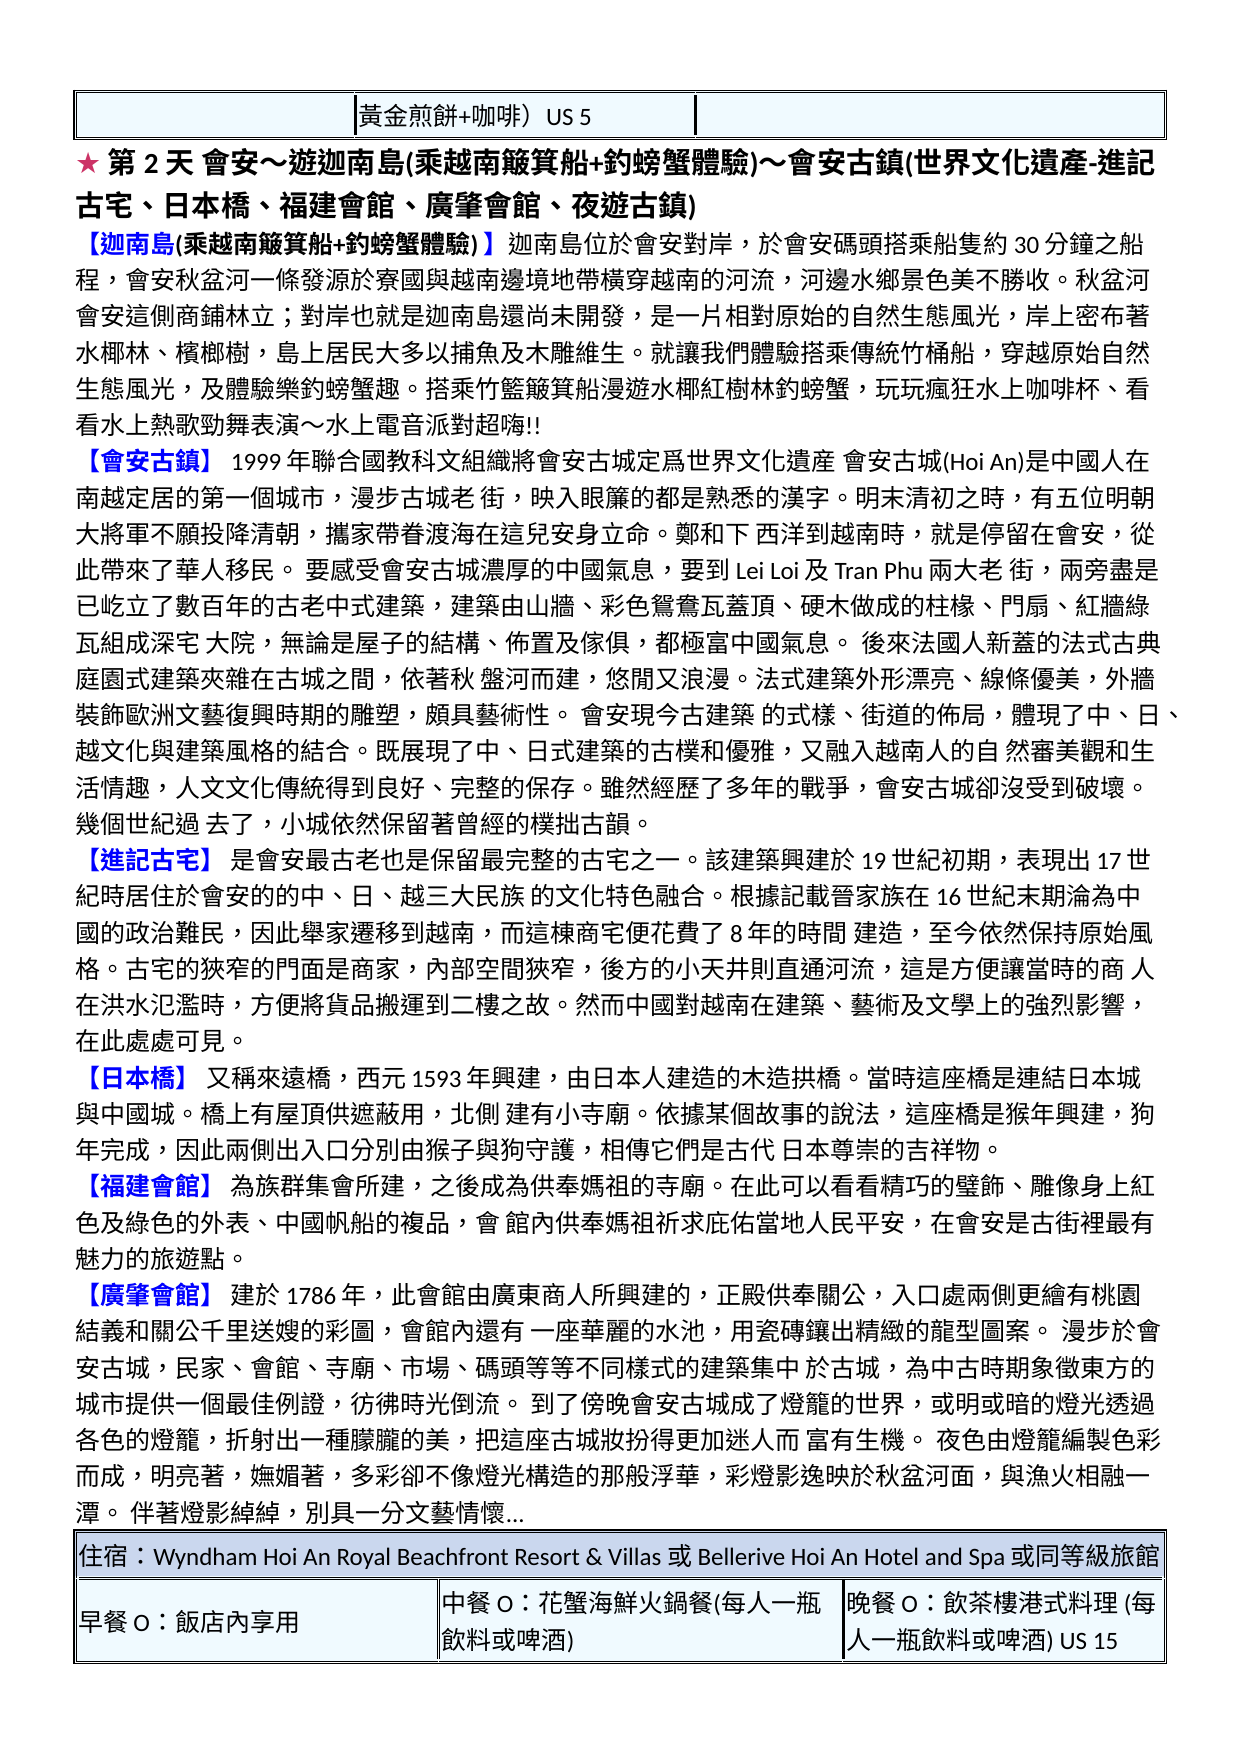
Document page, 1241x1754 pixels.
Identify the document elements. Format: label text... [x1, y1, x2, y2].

text ★ 第 2 天 會安～遊迦南島(乘越南簸箕船+釣螃蟹體驗)～會安古鎮(世界文化遺產-進記古宅、日本橋、福建會館、廣肇會館、夜遊古鎮) [75, 140, 1165, 224]
table_header 住宿：Wyndham Hoi An Royal Beachfront Resort & Villas 或Bellerive Hoi An Hotel and Spa或同等級旅館 [77, 1533, 1164, 1576]
table_cell 早餐O：機上套餐 [77, 91, 355, 136]
table_cell 中餐O：花蟹海鮮火鍋餐(每人一瓶飲料或啤酒) [439, 1580, 843, 1661]
table_cell 早餐O：飯店內享用 [77, 1576, 438, 1661]
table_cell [695, 93, 1164, 136]
table_cell 晚餐O：飲茶樓港式料理 (每人一瓶飲料或啤酒) US 15 [843, 1576, 1164, 1661]
text 【迦南島(乘越南簸箕船+釣螃蟹體驗) 】迦南島位於會安對岸，於會安碼頭搭乘船隻約30分鐘之船程，會安秋盆河一條發源於寮國與越南邊境地帶橫穿越南的河流，河邊水鄉景色美不勝收。秋盆河會安這側商鋪林立；對岸也就是迦南島還尚未開發，是一片相對原始的自然生態風光，岸上密布著水椰林、檳榔樹，島上居民大多以捕魚及木雕維生。就讓我們體驗搭乘傳統竹桶船，穿越原始自然生態風光，及體驗樂釣螃蟹趣。搭乘竹籃簸箕船漫遊水椰紅樹林釣螃蟹，玩玩瘋狂水上咖啡杯、看看水上熱歌勁舞表演～水上電音派對超嗨!! 【會安古鎮】 1999年聯合國教科文組織將會安古城定爲世界文化遺産 會安古城(Hoi An)是中國人在南越定居的第一個城市，漫步古城老 街，映入眼簾的都是熟悉的漢字。明末清初之時，有五位明朝大將軍不願投降清朝，攜家帶眷渡海在這兒安身立命。鄭和下 西洋到越南時，就是停留在會安，從此帶來了華人移民。 要感受會安古城濃厚的中國氣息，要到Lei Loi及Tran Phu兩大老 街，兩旁盡是已屹立了數百年的古老中式建築，建築由山牆、彩色鴛鴦瓦蓋頂、硬木做成的柱椽、門扇、紅牆綠瓦組成深宅 大院，無論是屋子的結構、佈置及傢俱，都極富中國氣息。 後來法國人新蓋的法式古典庭園式建築夾雜在古城之間，依著秋 盤河而建，悠閒又浪漫。法式建築外形漂亮、線條優美，外牆裝飾歐洲文藝復興時期的雕塑，頗具藝術性。 會安現今古建築 的式樣、街道的佈局，體現了中、日、越文化與建築風格的結合。既展現了中、日式建築的古樸和優雅，又融入越南人的自 然審美觀和生活情趣，人文文化傳統得到良好、完整的保存。雖然經歷了多年的戰爭，會安古城卻沒受到破壞。幾個世紀過 去了，小城依然保留著曾經的樸拙古韻。 【進記古宅】 是會安最古老也是保留最完整的古宅之一。該建築興建於19世紀初期，表現出17世紀時居住於會安的的中、日、越三大民族 的文化特色融合。根據記載晉家族在16世紀末期淪為中國的政治難民，因此舉家遷移到越南，而這棟商宅便花費了8年的時間 建造，至今依然保持原始風格。古宅的狹窄的門面是商家，內部空間狹窄，後方的小天井則直通河流，這是方便讓當時的商 人在洪水氾濫時，方便將貨品搬運到二樓之故。然而中國對越南在建築、藝術及文學上的強烈影響，在此處處可見。 【日本橋】 又稱來遠橋，西元1593年興建，由日本人建造的木造拱橋。當時這座橋是連結日本城與中國城。橋上有屋頂供遮蔽用，北側 建有小寺廟。依據某個故事的說法，這座橋是猴年興建，狗年完成，因此兩側出入口分別由猴子與狗守護，相傳它們是古代 日本尊崇的吉祥物。 【福建會館】 為族群集會所建，之後成為供奉媽祖的寺廟。在此可以看看精巧的璧飾、雕像身上紅色及綠色的外表、中國帆船的複品，會 館內供奉媽祖祈求庇佑當地人民平安，在會安是古街裡最有魅力的旅遊點。 【廣肇會館】 建於1786年，此會館由廣東商人所興建的，正殿供奉關公，入口處兩側更繪有桃園結義和關公千里送嫂的彩圖，會館內還有 一座華麗的水池，用瓷磚鑲出精緻的龍型圖案。 漫步於會安古城，民家、會館、寺廟、市場、碼頭等等不同樣式的建築集中 於古城，為中古時期象徵東方的城市提供一個最佳例證，彷彿時光倒流。 到了傍晚會安古城成了燈籠的世界，或明或暗的燈光透過各色的燈籠，折射出一種朦朧的美，把這座古城妝扮得更加迷人而 富有生機。 夜色由燈籠編製色彩而成，明亮著，嫵媚著，多彩卻不像燈光構造的那般浮華，彩燈影逸映於秋盆河面，與漁火相融一潭。 伴著燈影綽綽，別具一分文藝情懷... [75, 224, 1165, 1529]
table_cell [355, 93, 695, 136]
